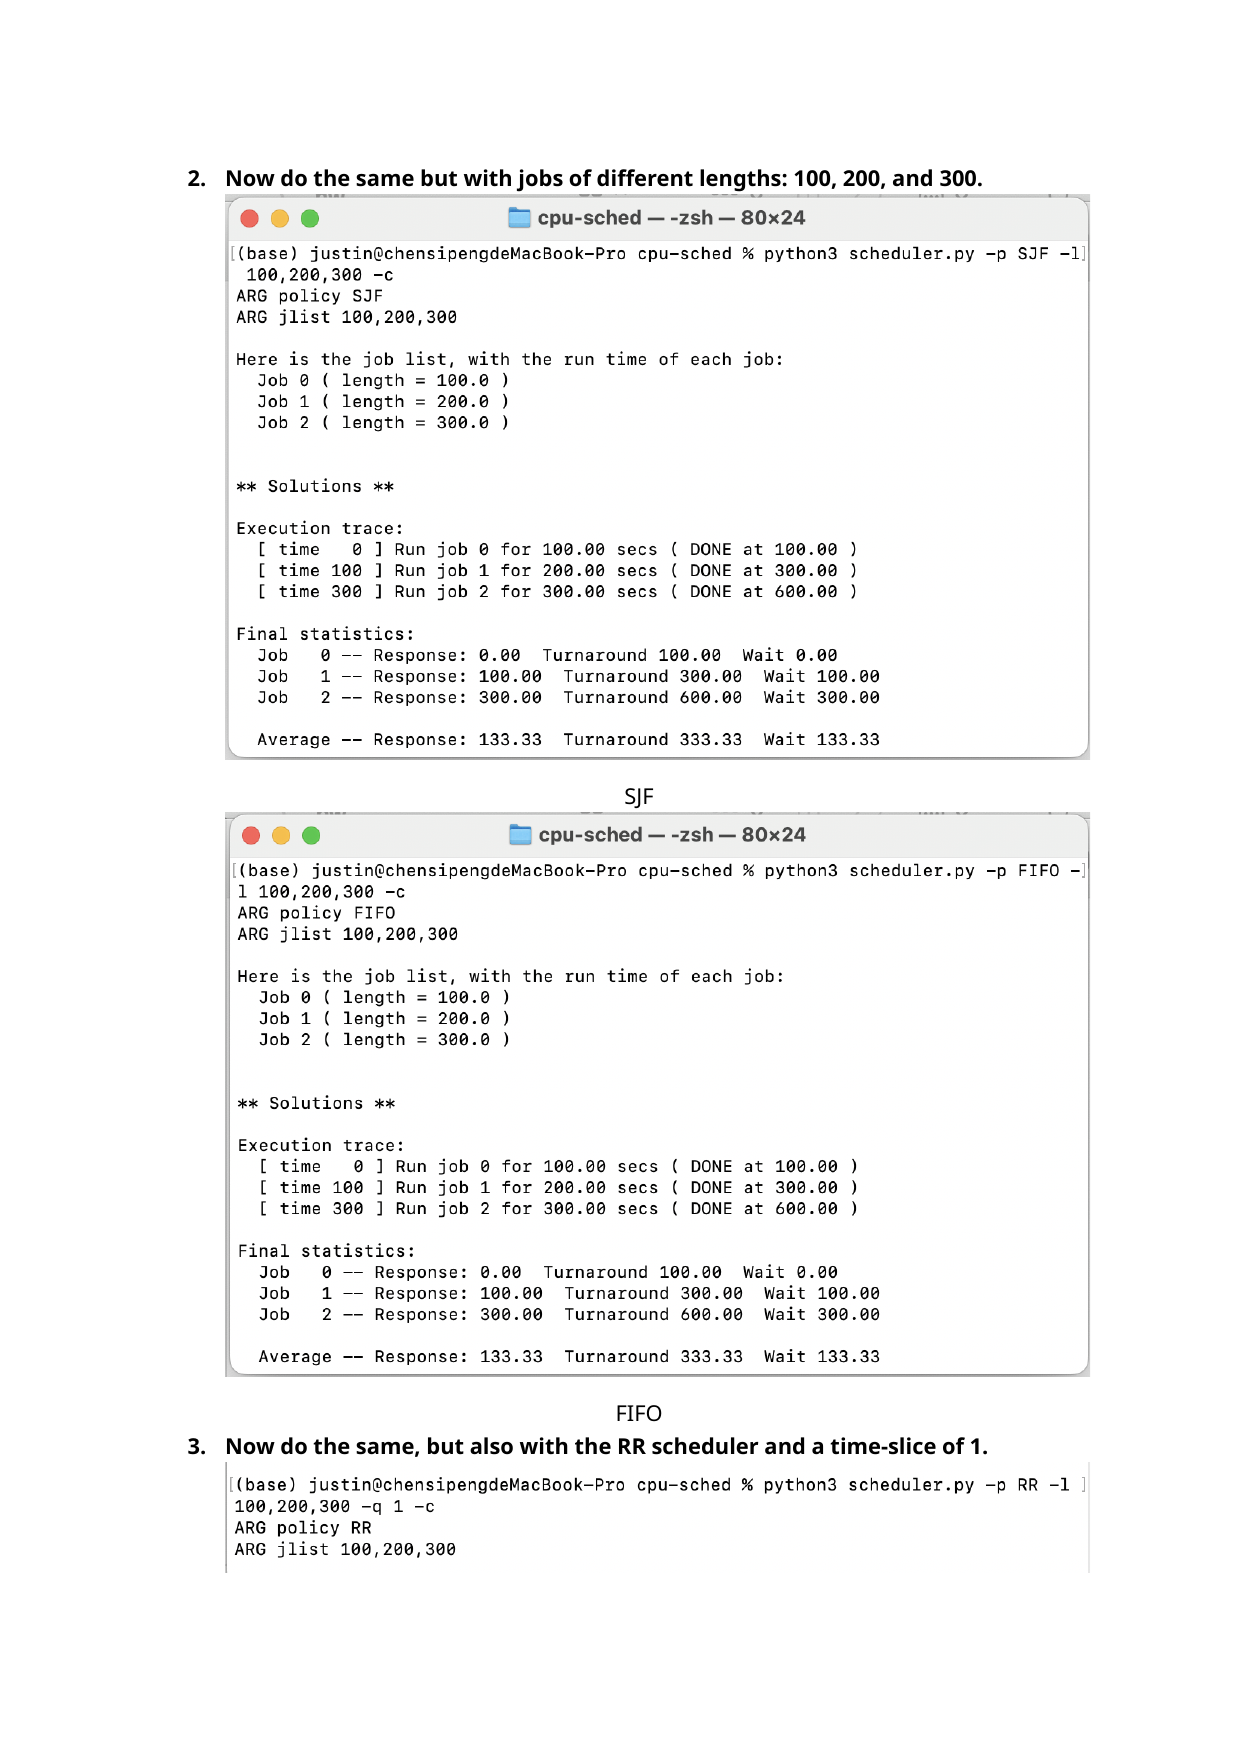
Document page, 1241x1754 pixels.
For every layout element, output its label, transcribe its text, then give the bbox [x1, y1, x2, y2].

list Now do the same, but also with the RR scheduler and a time-slice of 1. [187, 1429, 1053, 1462]
picture [225, 194, 1091, 760]
list SJF [225, 779, 1053, 812]
list Now do the same but with jobs of different lengths: 100, 200, and 300. [187, 162, 1053, 194]
picture [225, 812, 1091, 1377]
picture [225, 1462, 1091, 1573]
list FIFO [225, 1397, 1053, 1429]
